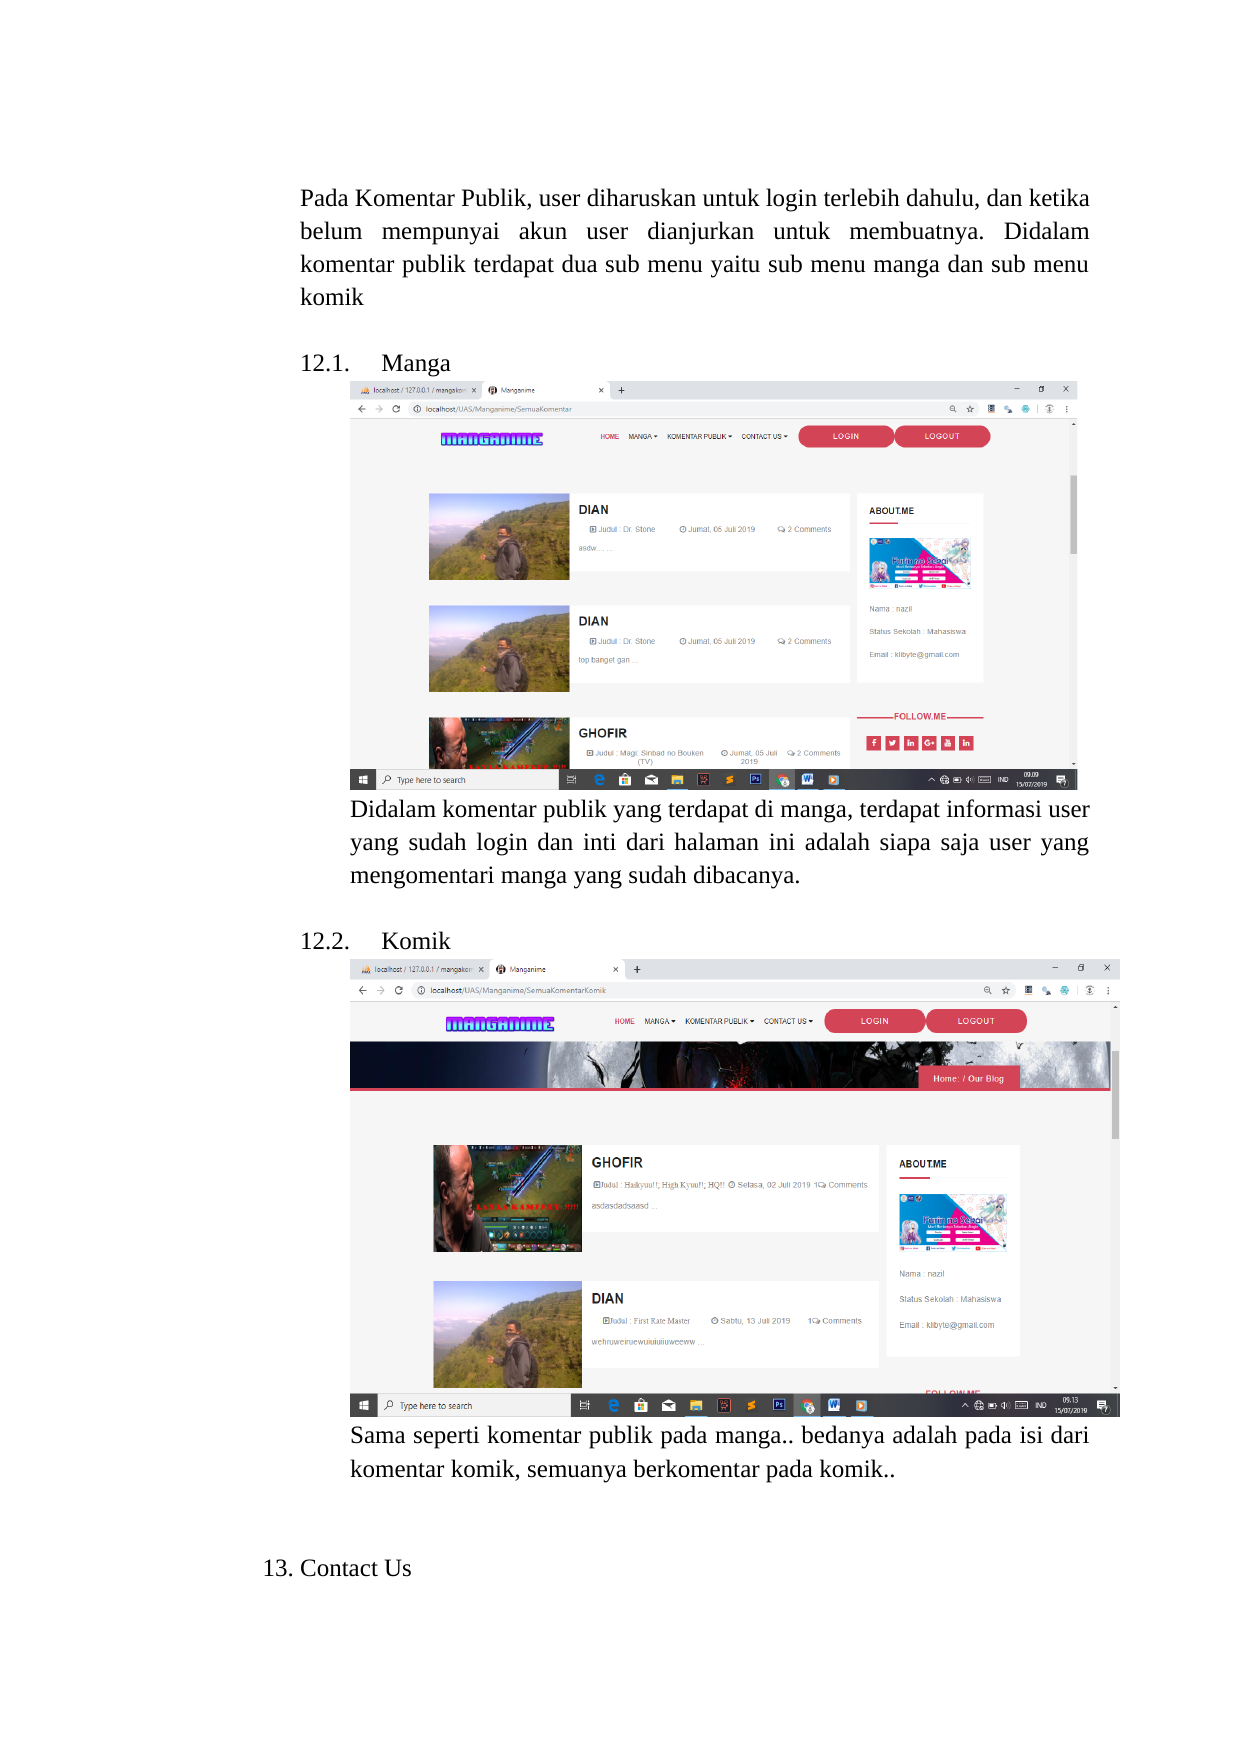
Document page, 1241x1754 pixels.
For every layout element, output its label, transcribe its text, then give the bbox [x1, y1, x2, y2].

list Komik [300, 926, 1090, 955]
list Sama seperti komentar publik pada manga.. bedanya adalah pada isi dari komentar komik, semuanya berkomentar pada komik.. [350, 1421, 1090, 1482]
list Didalam komentar publik yang terdapat di manga, terdapat informasi user yang sudah login dan inti dari halaman ini adalah siapa saja user yang mengomentari manga yang sudah dibacanya. [350, 794, 1090, 889]
list Manga [300, 348, 1090, 377]
picture [350, 381, 1078, 790]
picture [350, 959, 1120, 1417]
list Pada Komentar Publik, user diharuskan untuk login terlebih dahulu, dan ketika belum mempunyai akun user dianjurkan untuk membuatnya. Didalam komentar publik terdapat dua sub menu yaitu sub menu manga dan sub menu komik [300, 183, 1090, 311]
list Contact Us [262, 1553, 1090, 1581]
